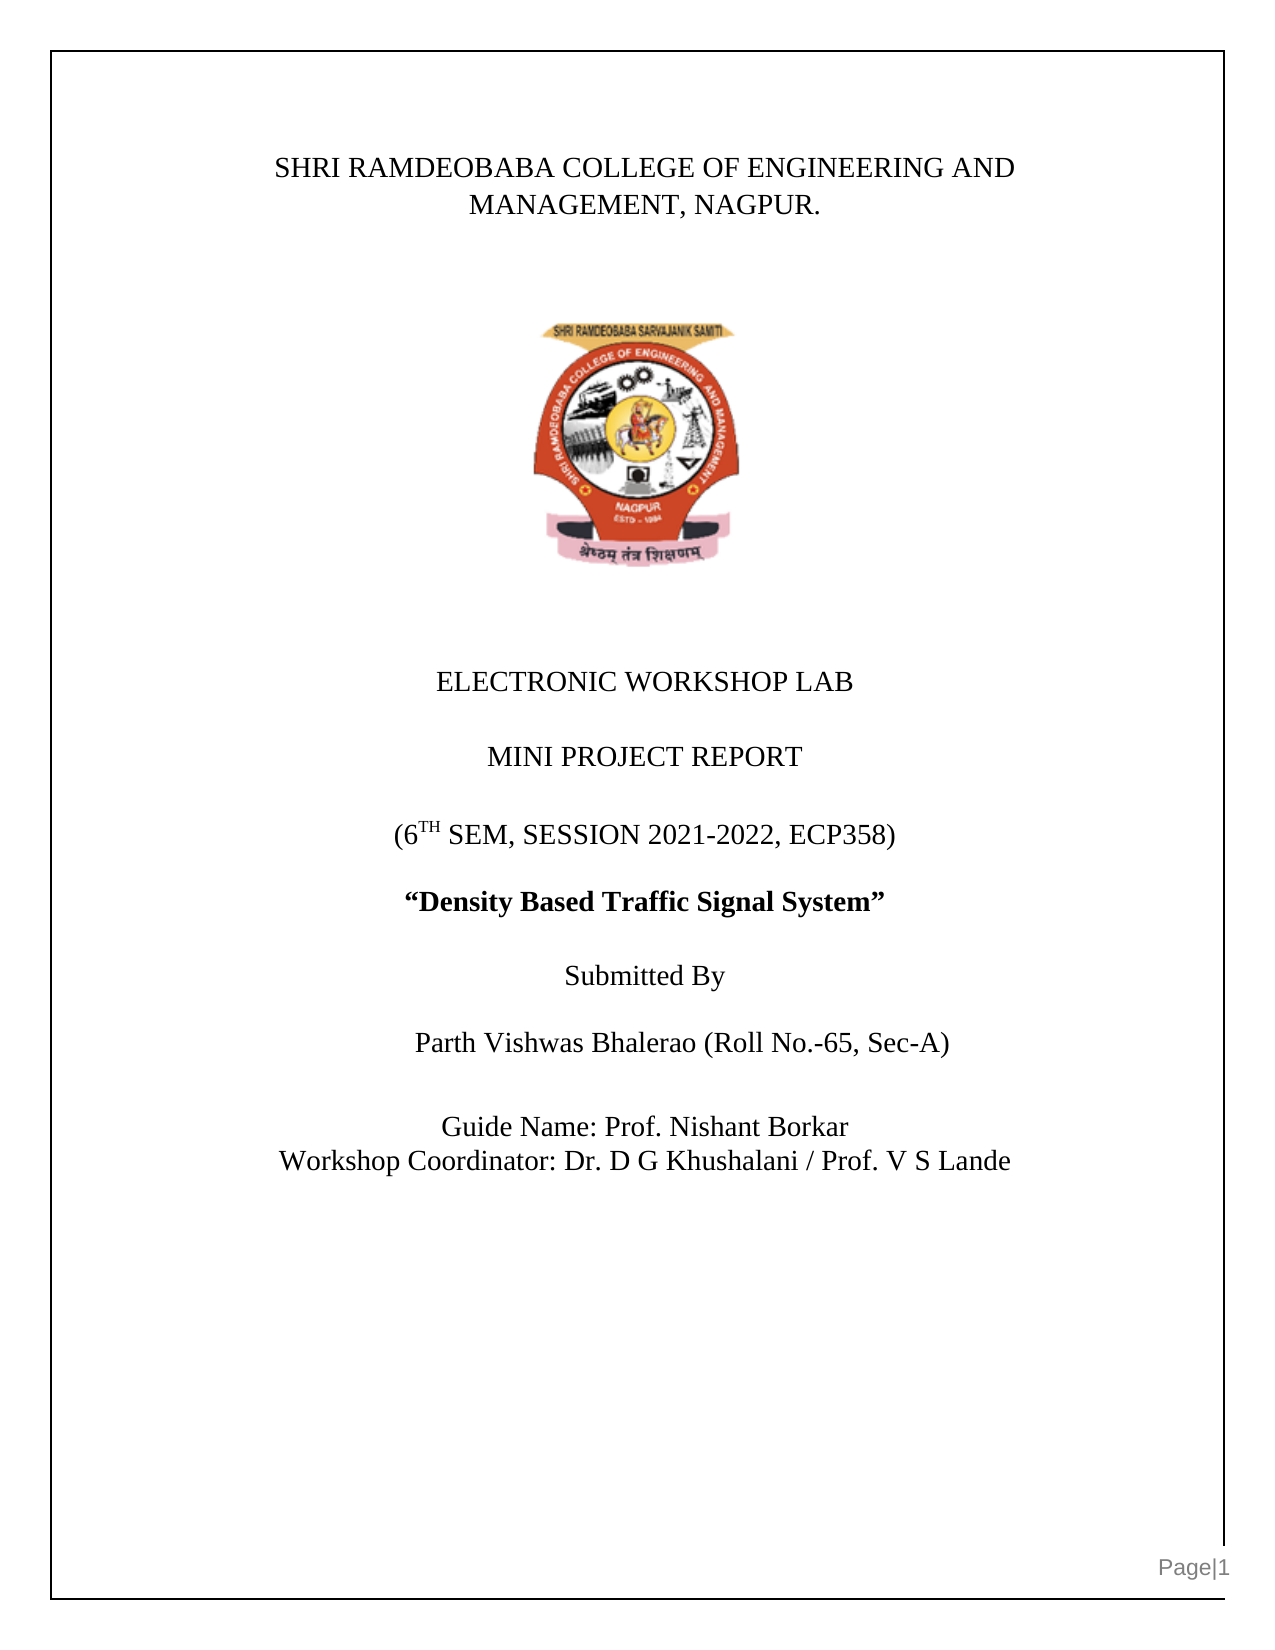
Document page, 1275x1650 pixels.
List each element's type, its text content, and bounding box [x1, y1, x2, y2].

text SHRI RAMDEOBABA COLLEGE OF ENGINEERING AND MANAGEMENT, NAGPUR. [164, 150, 1125, 221]
picture [481, 287, 794, 600]
text ELECTRONIC WORKSHOP LAB [164, 664, 1125, 698]
text (6TH SEM, SESSION 2021-2022, ECP358) [150, 817, 1139, 851]
text Parth Vishwas Bhalerao (Roll No.-65, Sec-A) [187, 1025, 1139, 1059]
text “Density Based Traffic Signal System” [150, 884, 1139, 918]
text Submitted By [150, 958, 1139, 992]
text MINI PROJECT REPORT [164, 739, 1125, 773]
text Workshop Coordinator: Dr. D G Khushalani / Prof. V S Lande [150, 1143, 1139, 1176]
text Guide Name: Prof. Nishant Borkar [150, 1109, 1139, 1143]
